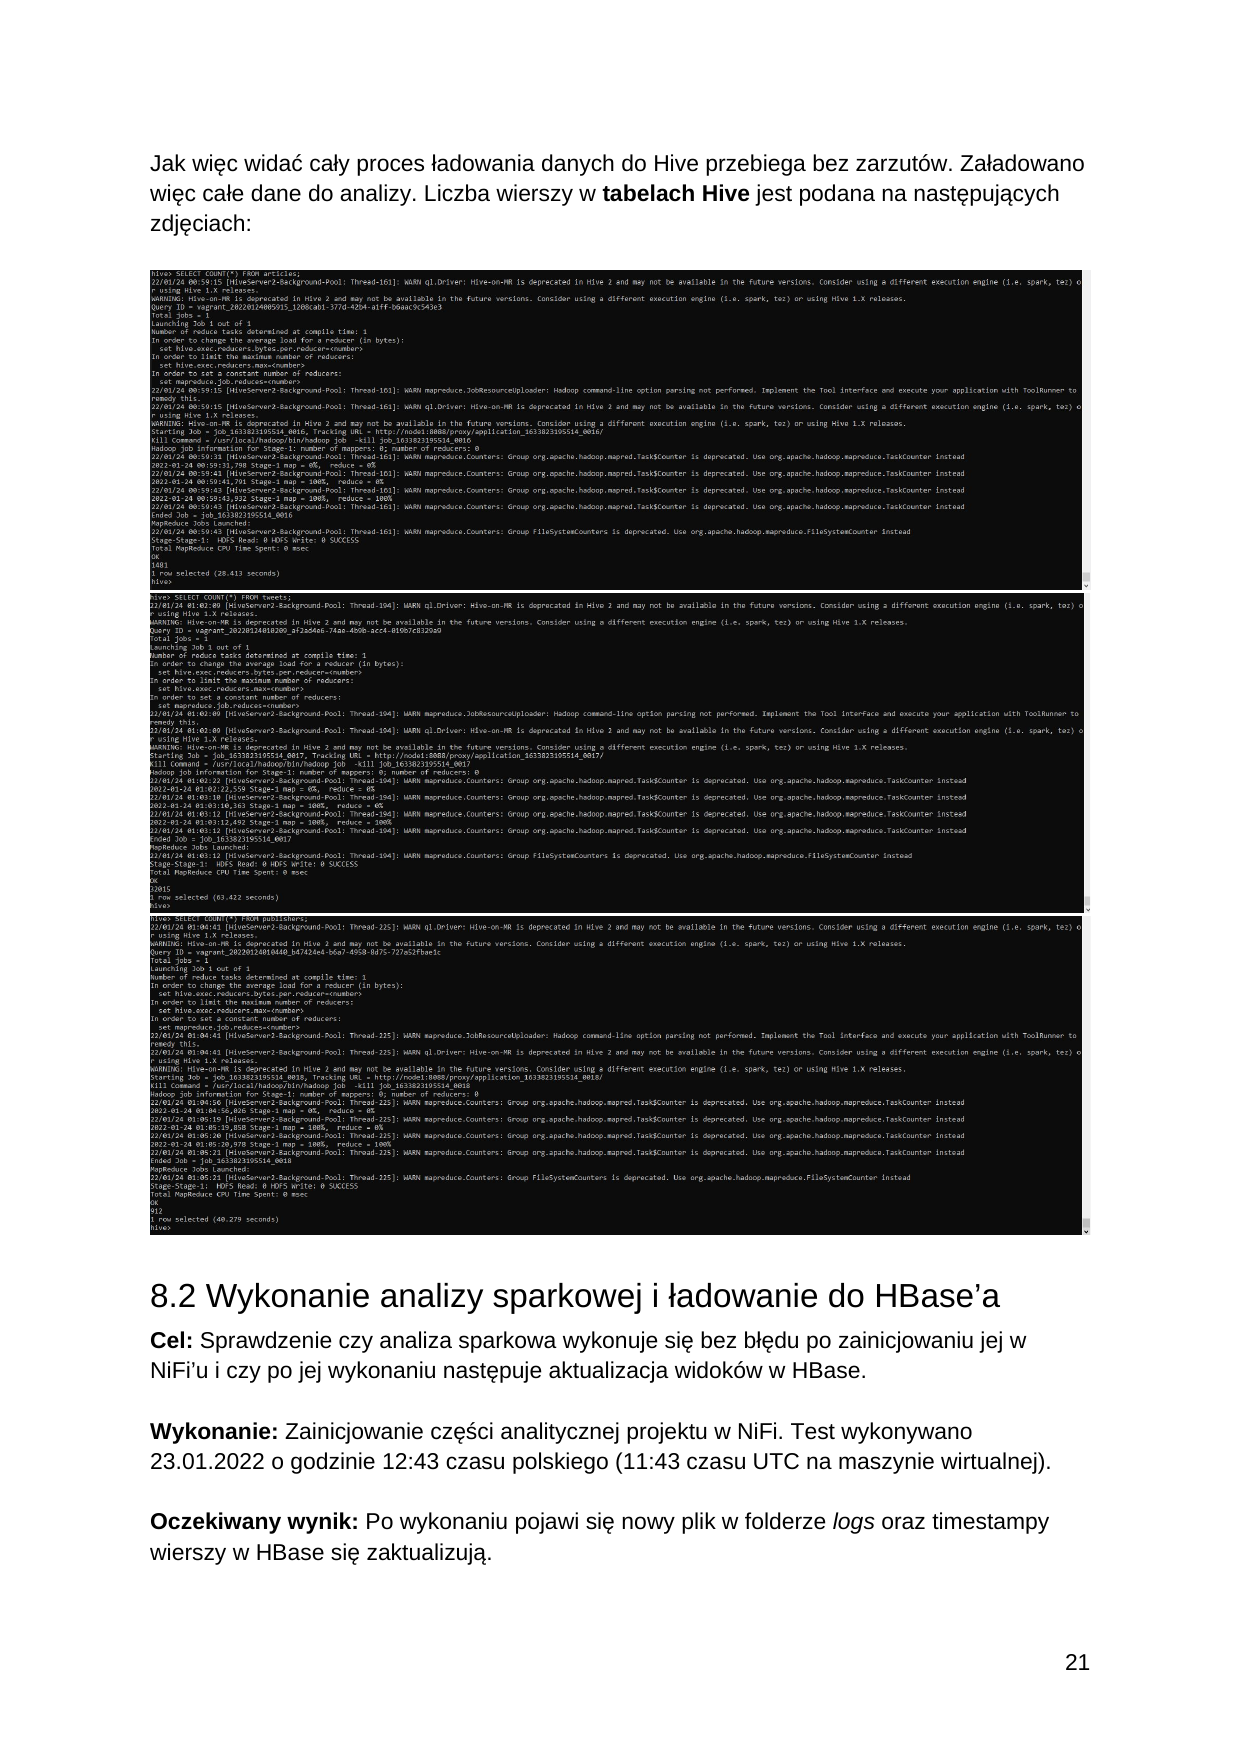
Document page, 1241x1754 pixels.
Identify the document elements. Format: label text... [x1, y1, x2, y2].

text Jak więc widać cały proces ładowania danych do Hive przebiega bez zarzutów. Załadowano więc całe dane do analizy. Liczba wierszy w tabelach Hive jest podana na następujących zdjęciach: [150, 150, 1090, 237]
picture [150, 916, 1091, 1235]
text Oczekiwany wynik: Po wykonaniu pojawi się nowy plik w folderze logs oraz timestampy wierszy w HBase się zaktualizują. [150, 1508, 1090, 1565]
text Wykonanie: Zainicjowanie części analitycznej projektu w NiFi. Test wykonywano 23.01.2022 o godzinie 12:43 czasu polskiego (11:43 czasu UTC na maszynie wirtualnej). [150, 1418, 1090, 1474]
picture [150, 270, 1091, 590]
picture [150, 593, 1091, 913]
text Cel: Sprawdzenie czy analiza sparkowa wykonuje się bez błędu po zainicjowaniu jej w NiFi’u i czy po jej wykonaniu następuje aktualizacja widoków w HBase. [150, 1327, 1090, 1384]
subtitle 8.2 Wykonanie analizy sparkowej i ładowanie do HBase’a [150, 1276, 1090, 1314]
